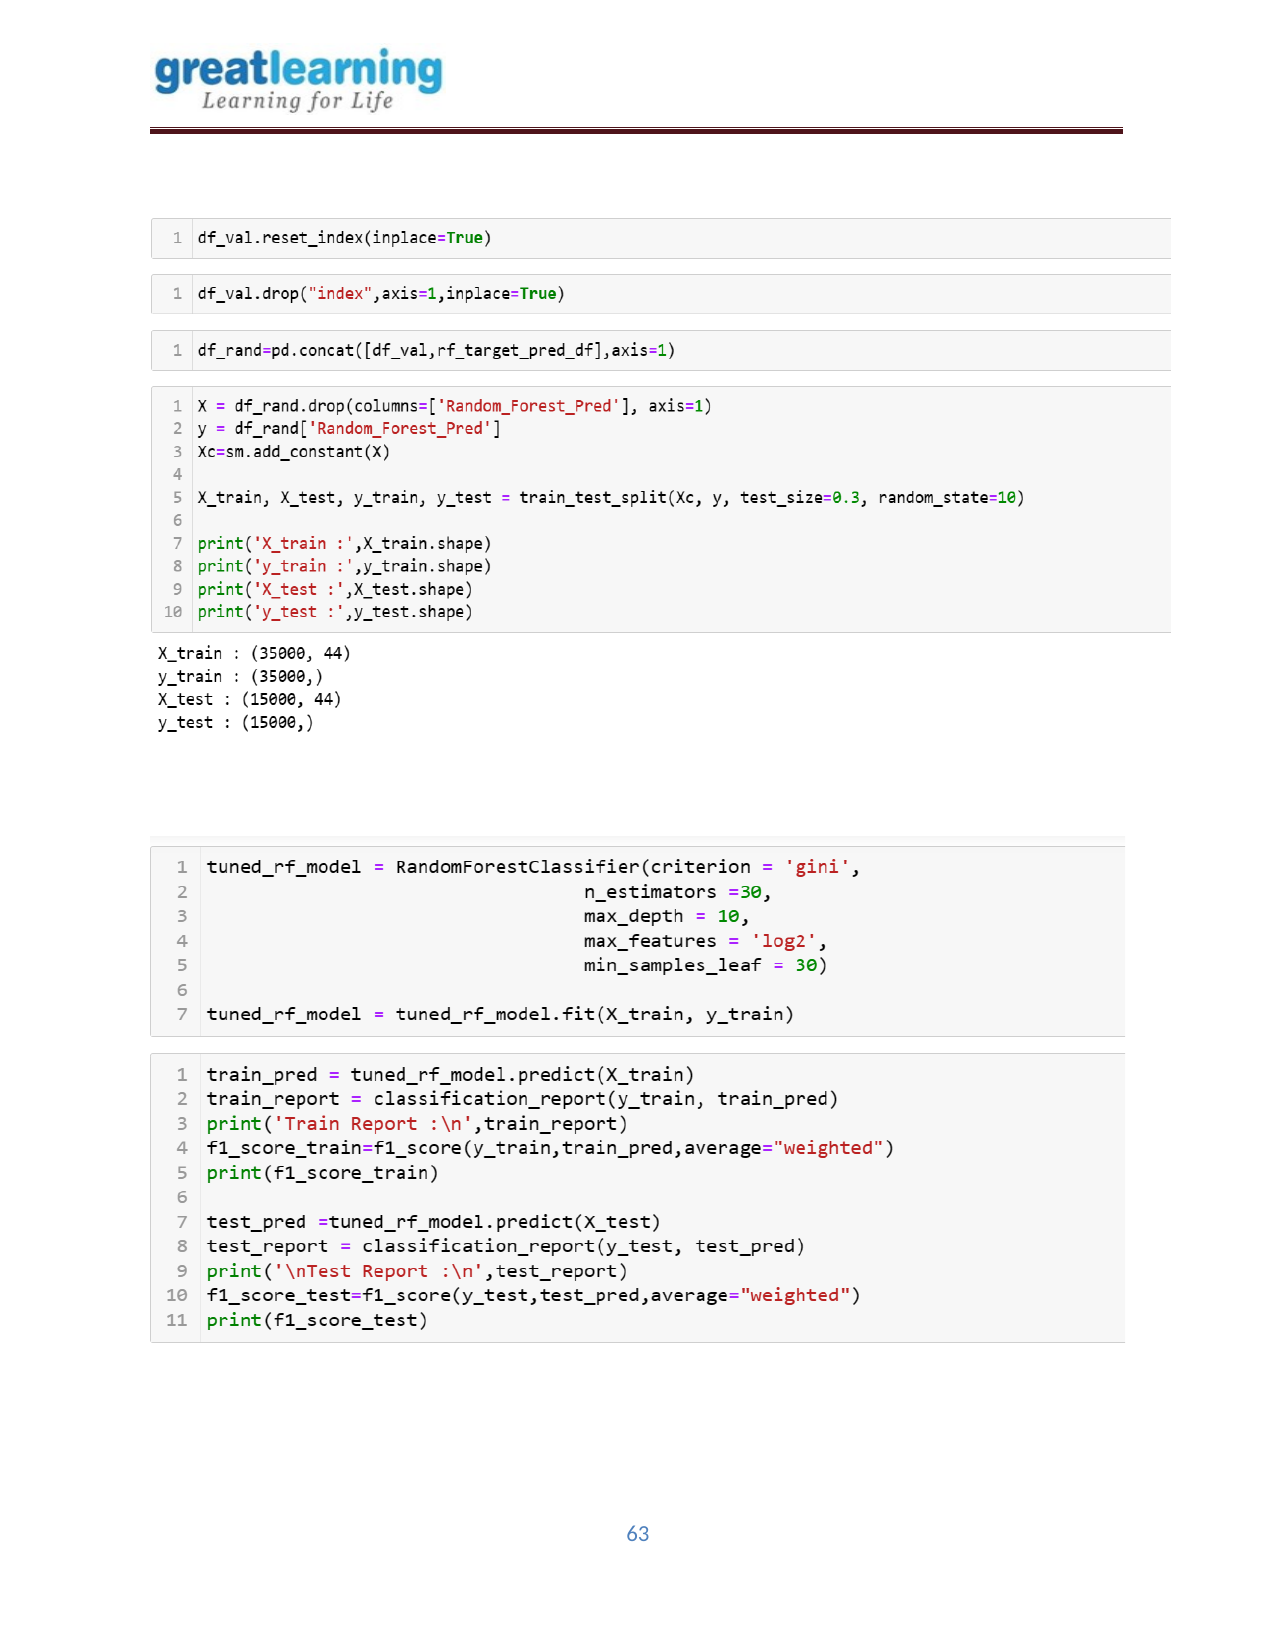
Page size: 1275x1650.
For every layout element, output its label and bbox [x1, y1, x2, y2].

picture [150, 207, 1171, 750]
picture [150, 43, 446, 115]
picture [150, 836, 1125, 1345]
